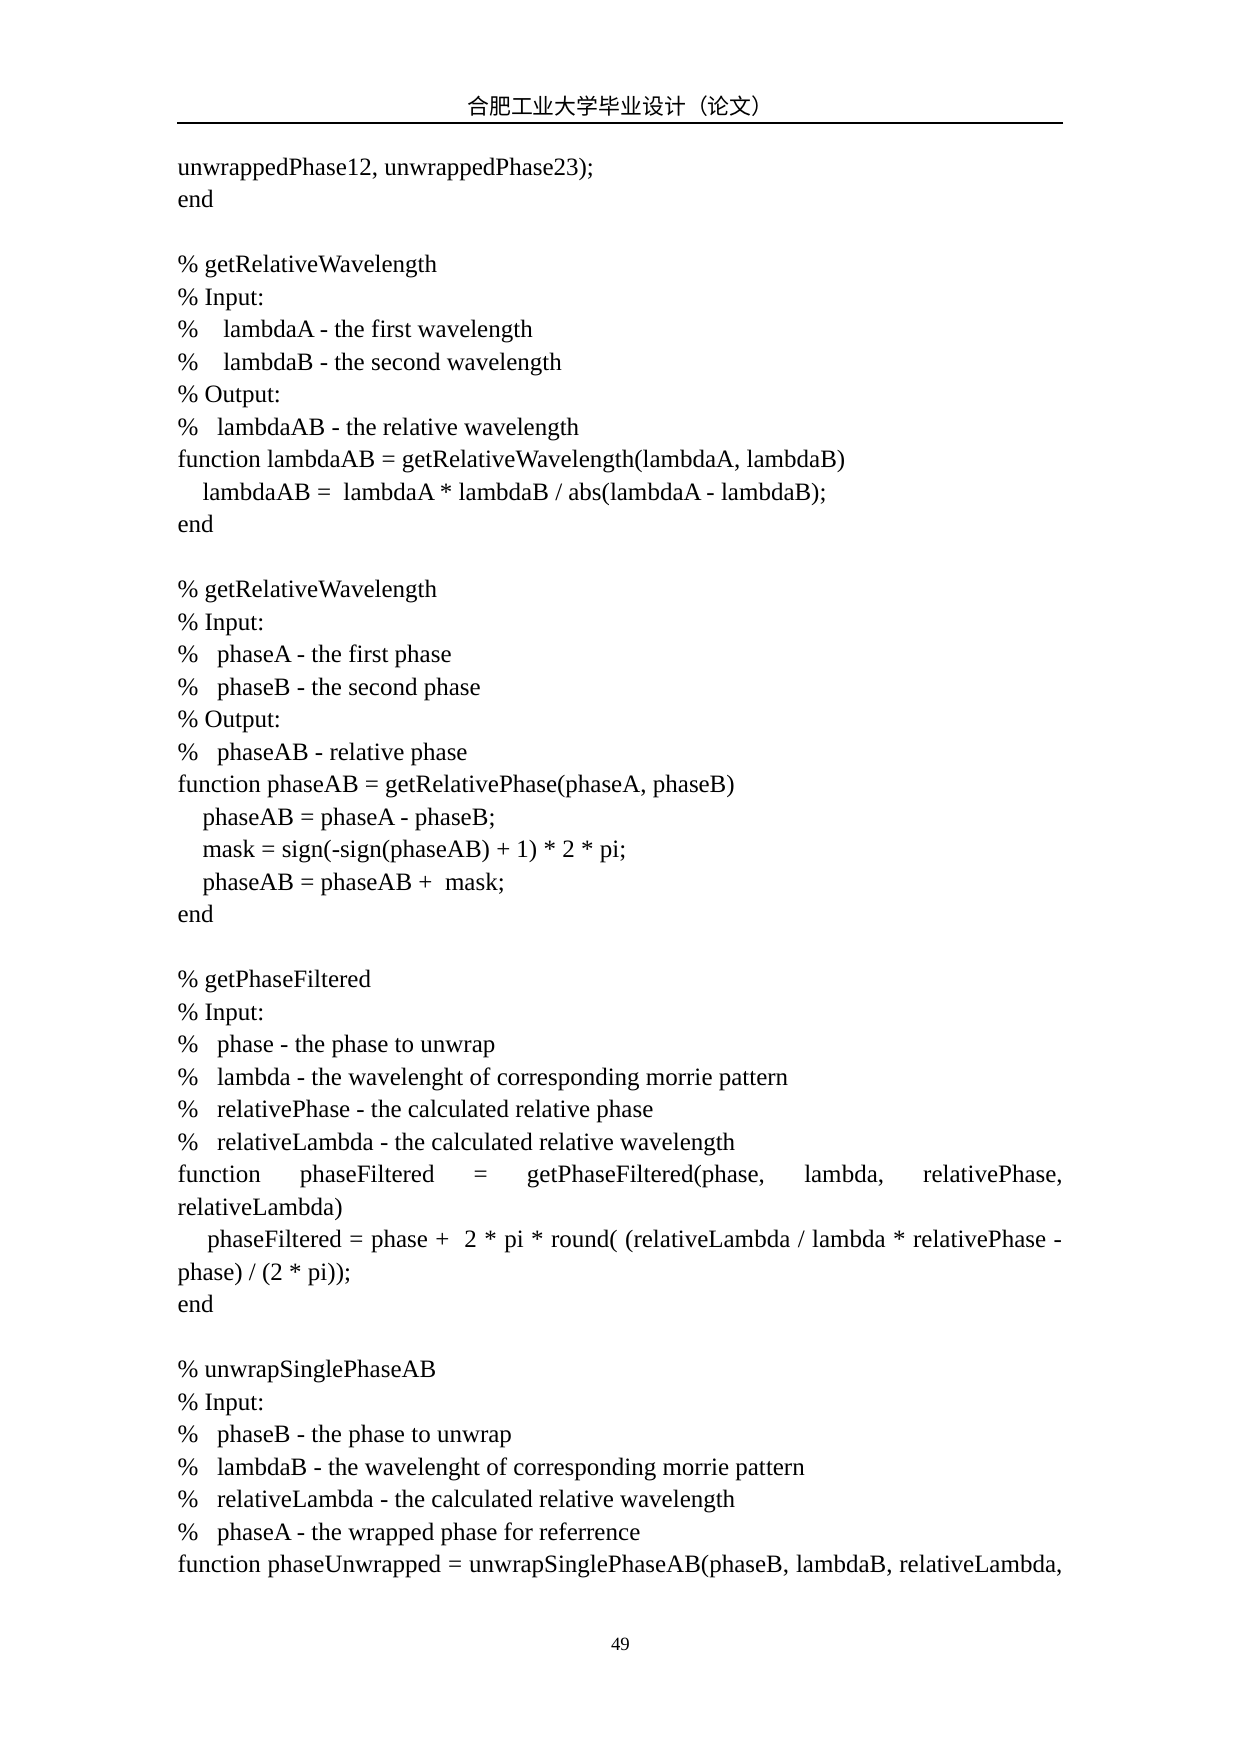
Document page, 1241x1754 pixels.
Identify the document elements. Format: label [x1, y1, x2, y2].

text [177, 150, 1063, 1580]
